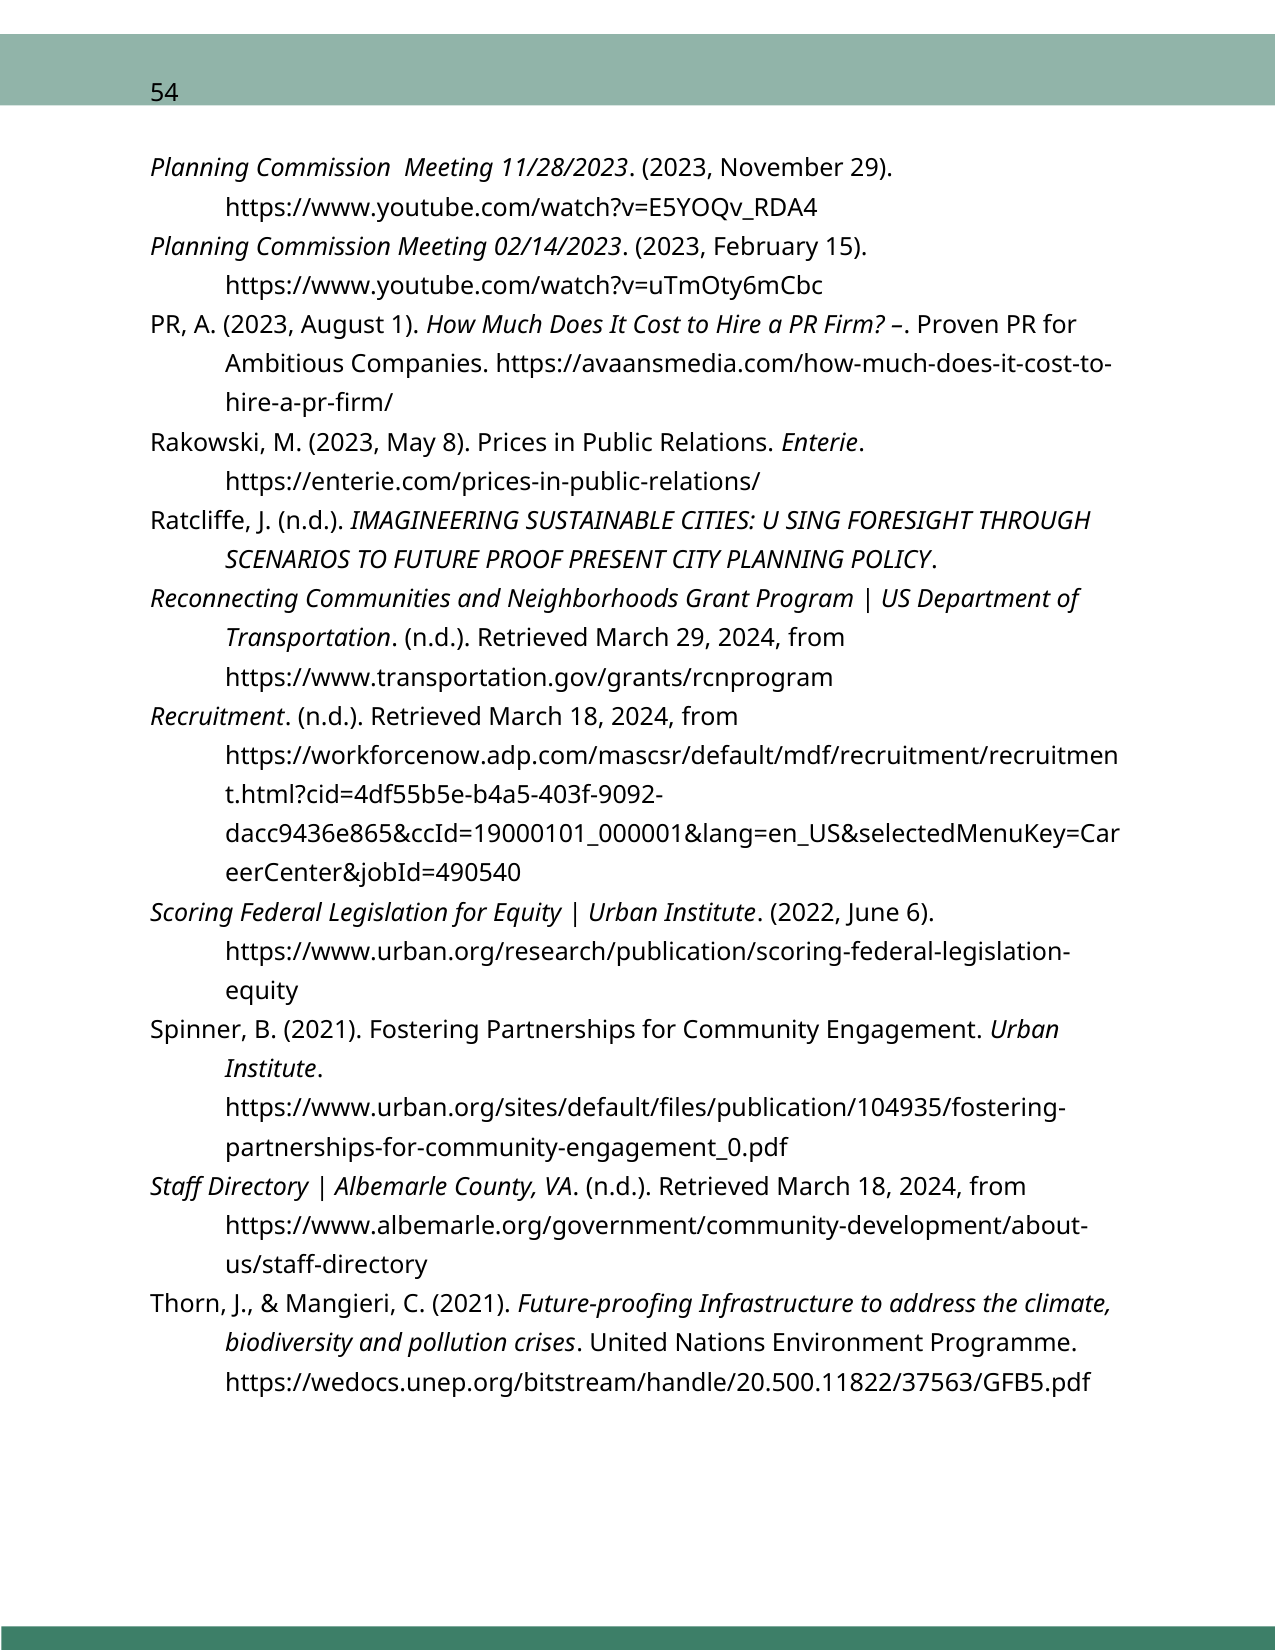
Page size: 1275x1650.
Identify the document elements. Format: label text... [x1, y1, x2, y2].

text Planning Commission Meeting 11/28/2023. (2023, November 29). https://www.youtube.com/watch?v=E5YOQv_RDA4 [150, 150, 1125, 223]
text Scoring Federal Legislation for Equity | Urban Institute. (2022, June 6). https://www.urban.org/research/publication/scoring-federal-legislation-equity [150, 894, 1125, 1007]
text Ratcliffe, J. (n.d.). IMAGINEERING SUSTAINABLE CITIES: U SING FORESIGHT THROUGH SCENARIOS TO FUTURE PROOF PRESENT CITY PLANNING POLICY. [150, 502, 1125, 576]
text Thorn, J., & Mangieri, C. (2021). Future-proofing Infrastructure to address the climate, biodiversity and pollution crises. United Nations Environment Programme. https://wedocs.unep.org/bitstream/handle/20.500.11822/37563/GFB5.pdf [150, 1286, 1125, 1398]
text Spinner, B. (2021). Fostering Partnerships for Community Engagement. Urban Institute. https://www.urban.org/sites/default/files/publication/104935/fostering-partnerships-for-community-engagement_0.pdf [150, 1012, 1125, 1163]
text Recruitment. (n.d.). Retrieved March 18, 2024, from https://workforcenow.adp.com/mascsr/default/mdf/recruitment/recruitment.html?cid=4df55b5e-b4a5-403f-9092-dacc9436e865&ccId=19000101_000001&lang=en_US&selectedMenuKey=CareerCenter&jobId=490540 [150, 698, 1125, 889]
text Reconnecting Communities and Neighborhoods Grant Program | US Department of Transportation. (n.d.). Retrieved March 29, 2024, from https://www.transportation.gov/grants/rcnprogram [150, 581, 1125, 693]
text Staff Directory | Albemarle County, VA. (n.d.). Retrieved March 18, 2024, from https://www.albemarle.org/government/community-development/about-us/staff-directory [150, 1168, 1125, 1281]
text Rakowski, M. (2023, May 8). Prices in Public Relations. Enterie. https://enterie.com/prices-in-public-relations/ [150, 424, 1125, 497]
text PR, A. (2023, August 1). How Much Does It Cost to Hire a PR Firm? –. Proven PR for Ambitious Companies. https://avaansmedia.com/how-much-does-it-cost-to-hire-a-pr-firm/ [150, 307, 1125, 419]
text Planning Commission Meeting 02/14/2023. (2023, February 15). https://www.youtube.com/watch?v=uTmOty6mCbc [150, 228, 1125, 302]
